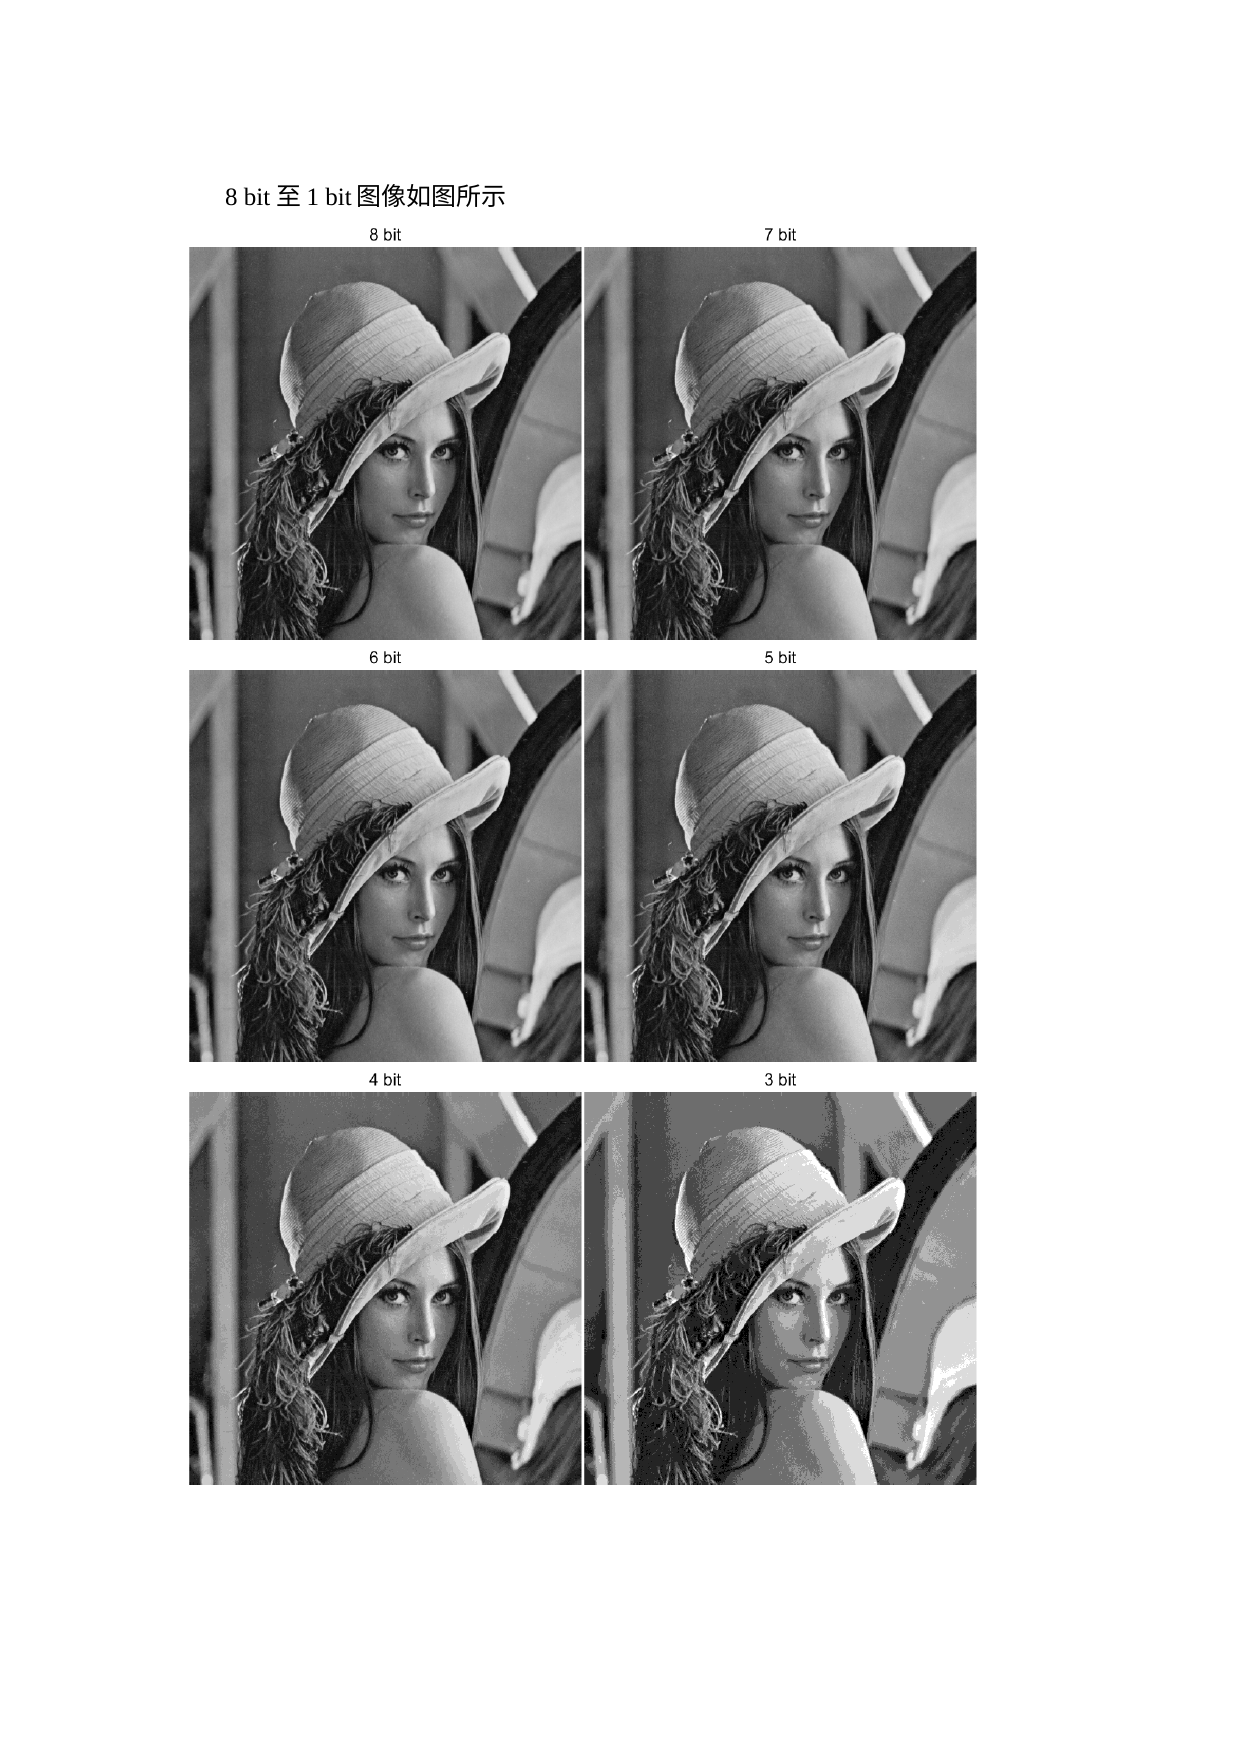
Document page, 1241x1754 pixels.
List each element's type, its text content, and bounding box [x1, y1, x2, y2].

picture [187, 649, 978, 1063]
picture [187, 227, 978, 641]
list 8 bit 至1 bit图像如图所示 [225, 162, 1053, 227]
picture [187, 1072, 978, 1486]
